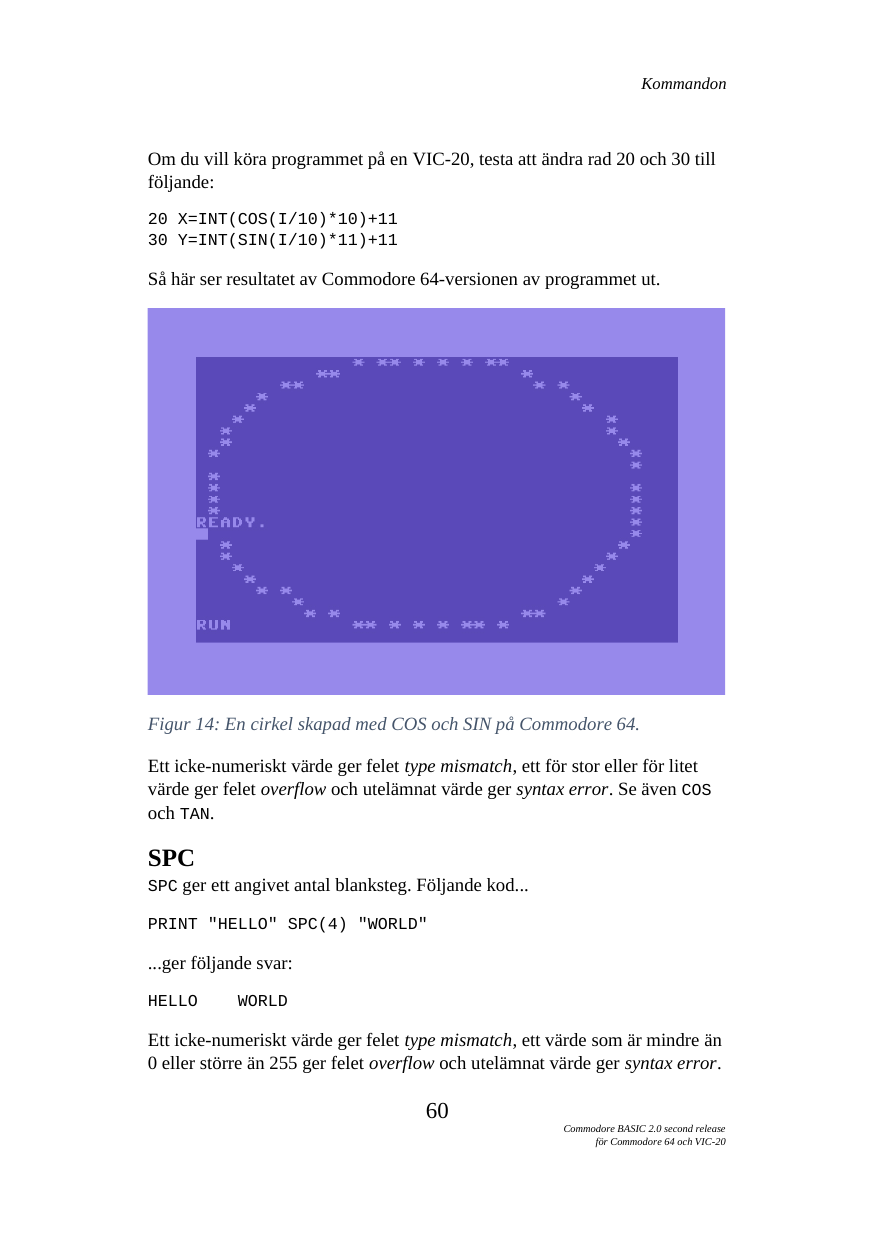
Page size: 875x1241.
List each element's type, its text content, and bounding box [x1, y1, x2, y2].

text Figur 14: En cirkel skapad med COS och SIN på Commodore 64. [148, 712, 726, 734]
text Ett icke-numeriskt värde ger felet type mismatch, ett värde som är mindre än 0 eller större än 255 ger felet overflow och utelämnat värde ger syntax error. [148, 1029, 726, 1074]
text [148, 148, 726, 192]
text ...ger följande svar: [148, 952, 726, 974]
text Så här ser resultatet av Commodore 64-versionen av programmet ut. [148, 268, 726, 290]
text Ett icke-numeriskt värde ger felet type mismatch, ett för stor eller för litet värde ger felet overflow och utelämnat värde ger syntax error. Se även COS och TAN. [148, 755, 726, 825]
text SPC ger ett angivet antal blanksteg. Följande kod... [148, 874, 726, 897]
picture [147, 308, 726, 695]
text PRINT "HELLO" SPC(4) "WORLD" [148, 915, 726, 934]
subtitle SPC [148, 843, 726, 872]
text 20 X=INT(COS(I/10)*10)+11 30 Y=INT(SIN(I/10)*11)+11 [148, 211, 726, 250]
text HELLO WORLD [148, 992, 726, 1011]
